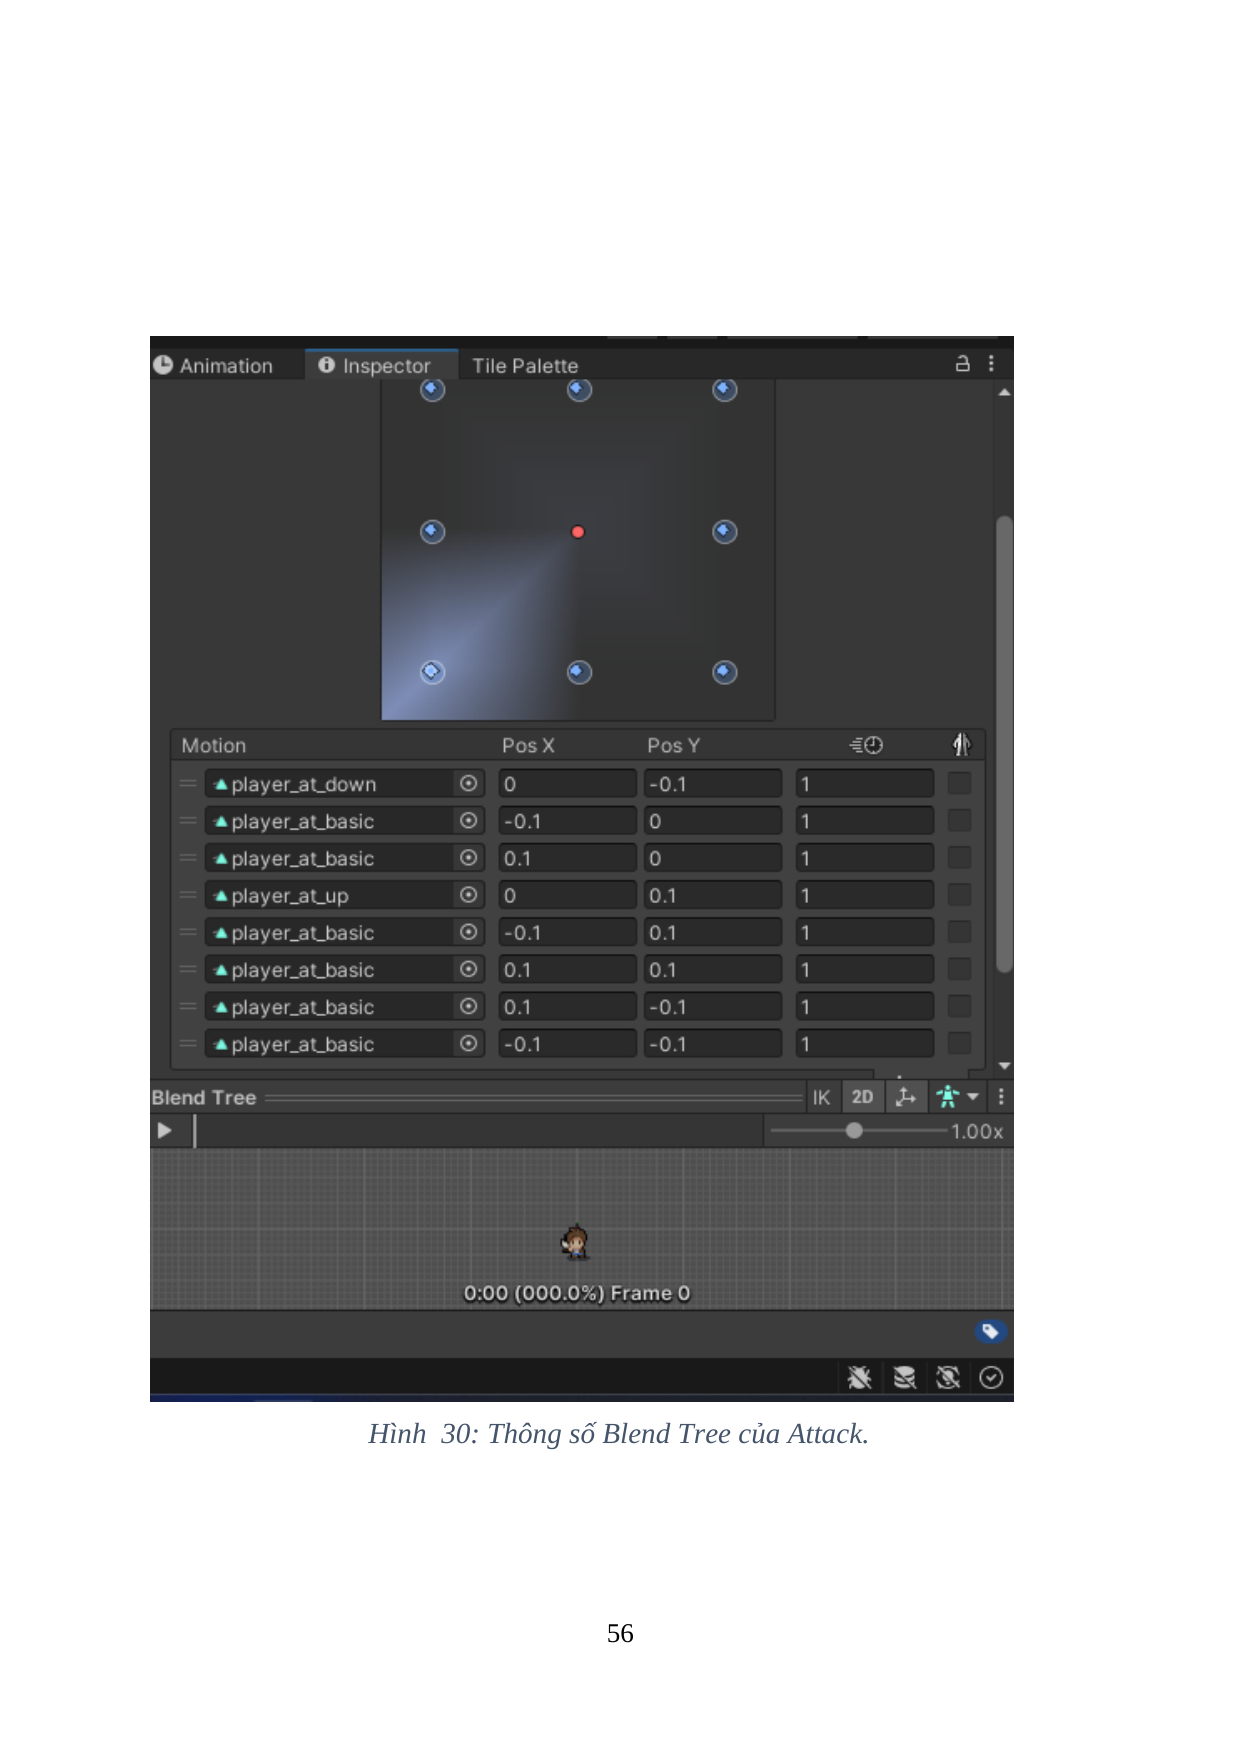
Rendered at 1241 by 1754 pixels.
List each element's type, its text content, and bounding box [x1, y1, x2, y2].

text Hình 30: Thông số Blend Tree của Attack. [150, 1417, 1090, 1450]
picture [150, 336, 1014, 1402]
